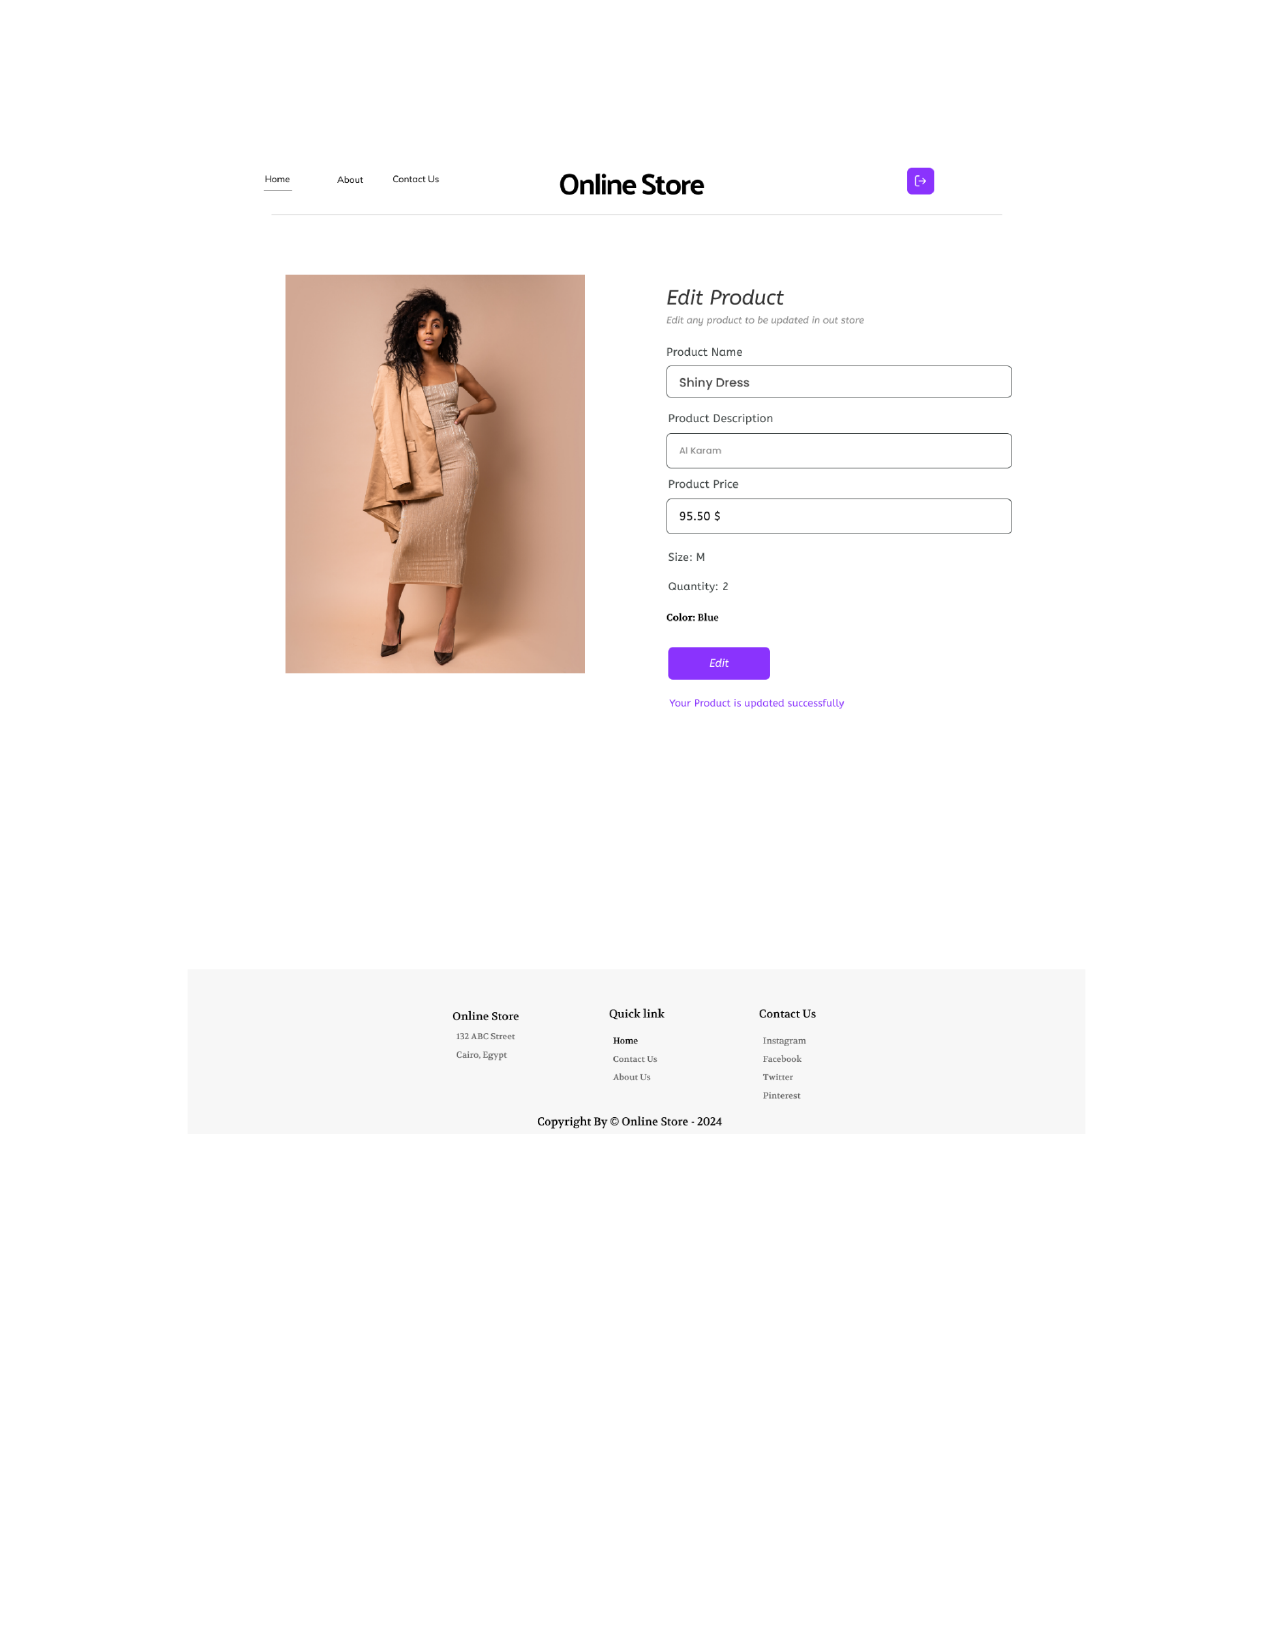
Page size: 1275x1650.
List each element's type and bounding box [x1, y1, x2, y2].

picture [187, 150, 1086, 1134]
